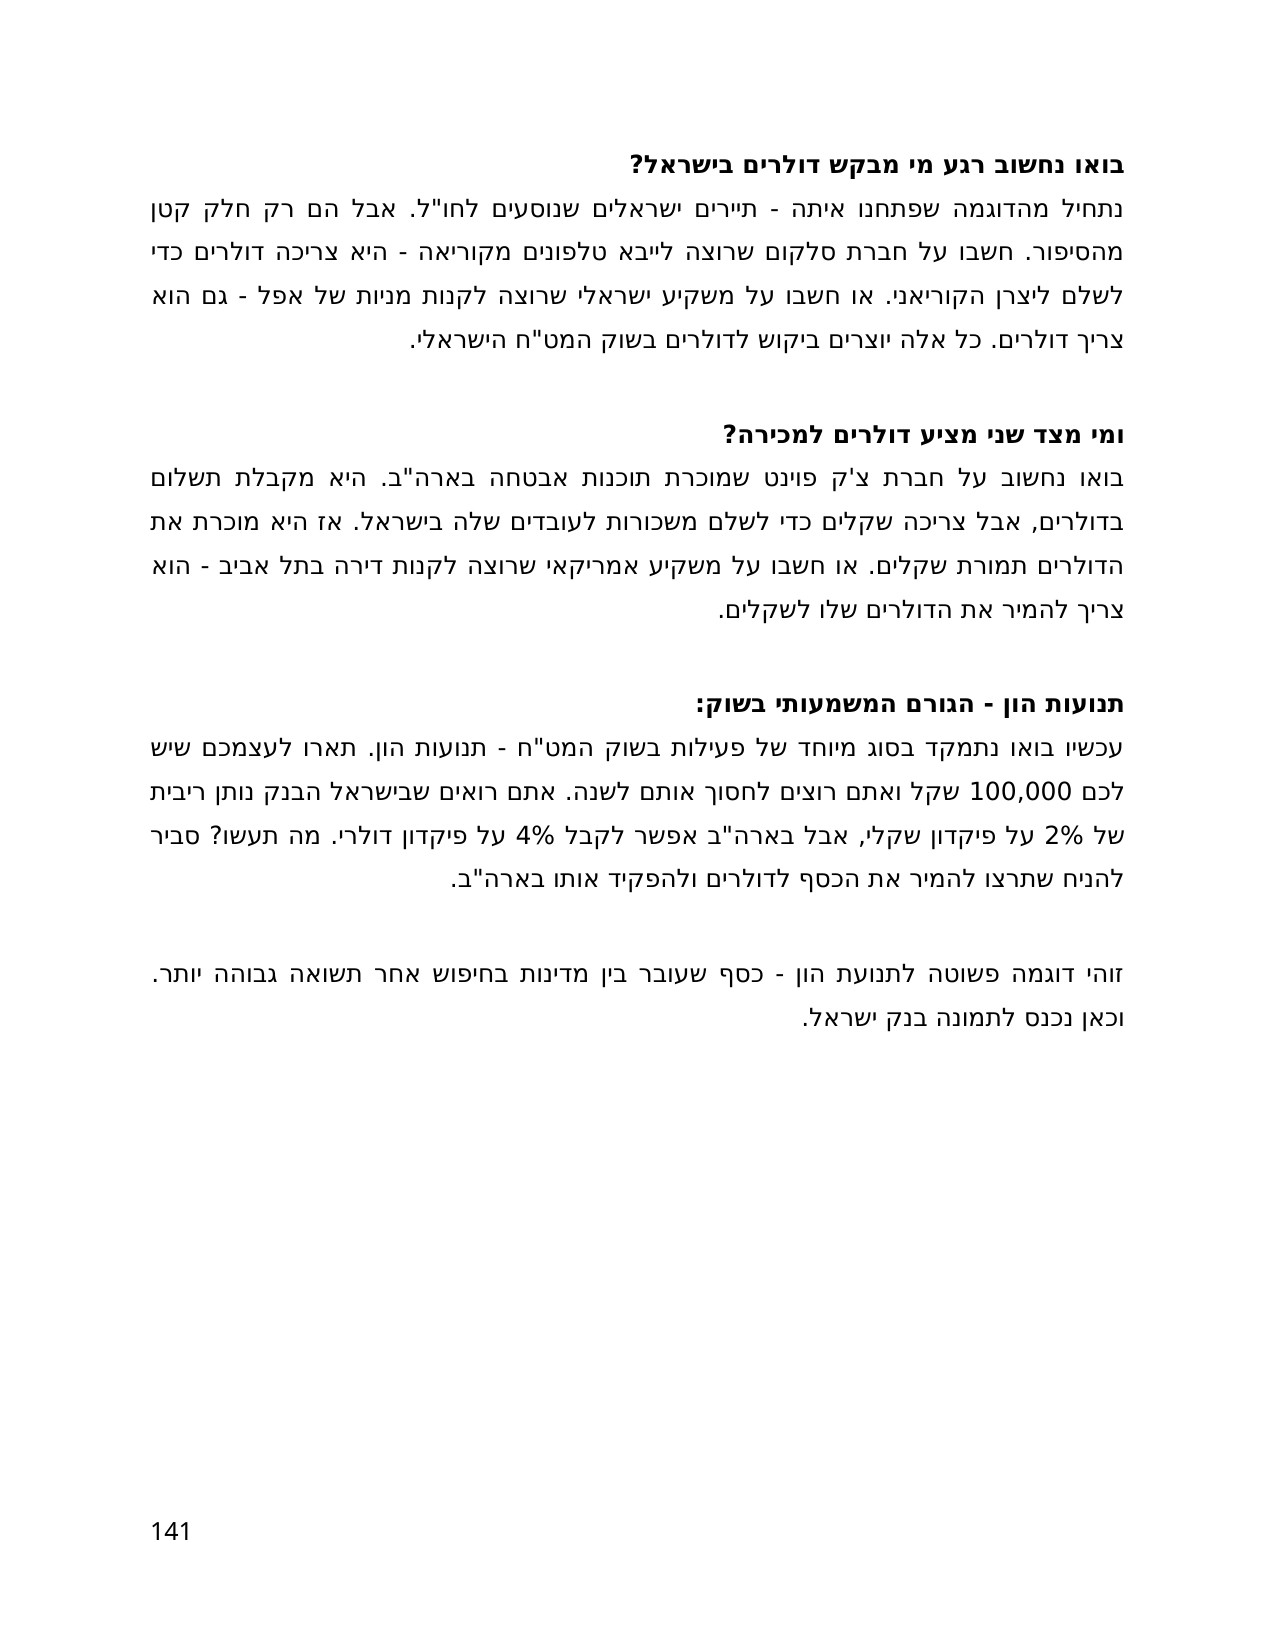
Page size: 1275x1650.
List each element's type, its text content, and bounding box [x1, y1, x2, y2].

text בואו נחשוב על חברת צ'ק פוינט שמוכרת תוכנות אבטחה בארה"ב. היא מקבלת תשלום בדולרים, אבל צריכה שקלים כדי לשלם משכורות לעובדים שלה בישראל. אז היא מוכרת את הדולרים תמורת שקלים. או חשבו על משקיע אמריקאי שרוצה לקנות דירה בתל אביב - הוא צריך להמיר את הדולרים שלו לשקלים. [150, 463, 1125, 624]
text נתחיל מהדוגמה שפתחנו איתה - תיירים ישראלים שנוסעים לחו"ל. אבל הם רק חלק קטן מהסיפור. חשבו על חברת סלקום שרוצה לייבא טלפונים מקוריאה - היא צריכה דולרים כדי לשלם ליצרן הקוריאני. או חשבו על משקיע ישראלי שרוצה לקנות מניות של אפל - גם הוא צריך דולרים. כל אלה יוצרים ביקוש לדולרים בשוק המט"ח הישראלי. [150, 194, 1125, 354]
text תנועות הון - הגורם המשמעותי בשוק: [150, 689, 1125, 719]
text בואו נחשוב רגע מי מבקש דולרים בישראל? [150, 150, 1125, 179]
text ומי מצד שני מציע דולרים למכירה? [150, 420, 1125, 449]
text עכשיו בואו נתמקד בסוג מיוחד של פעילות בשוק המט"ח - תנועות הון. תארו לעצמכם שיש לכם 100,000 שקל ואתם רוצים לחסוך אותם לשנה. אתם רואים שבישראל הבנק נותן ריבית של 2% על פיקדון שקלי, אבל בארה"ב אפשר לקבל 4% על פיקדון דולרי. מה תעשו? סביר להניח שתרצו להמיר את הכסף לדולרים ולהפקיד אותו בארה"ב. [150, 733, 1125, 894]
text זוהי דוגמה פשוטה לתנועת הון - כסף שעובר בין מדינות בחיפוש אחר תשואה גבוהה יותר. וכאן נכנס לתמונה בנק ישראל. [150, 959, 1125, 1032]
